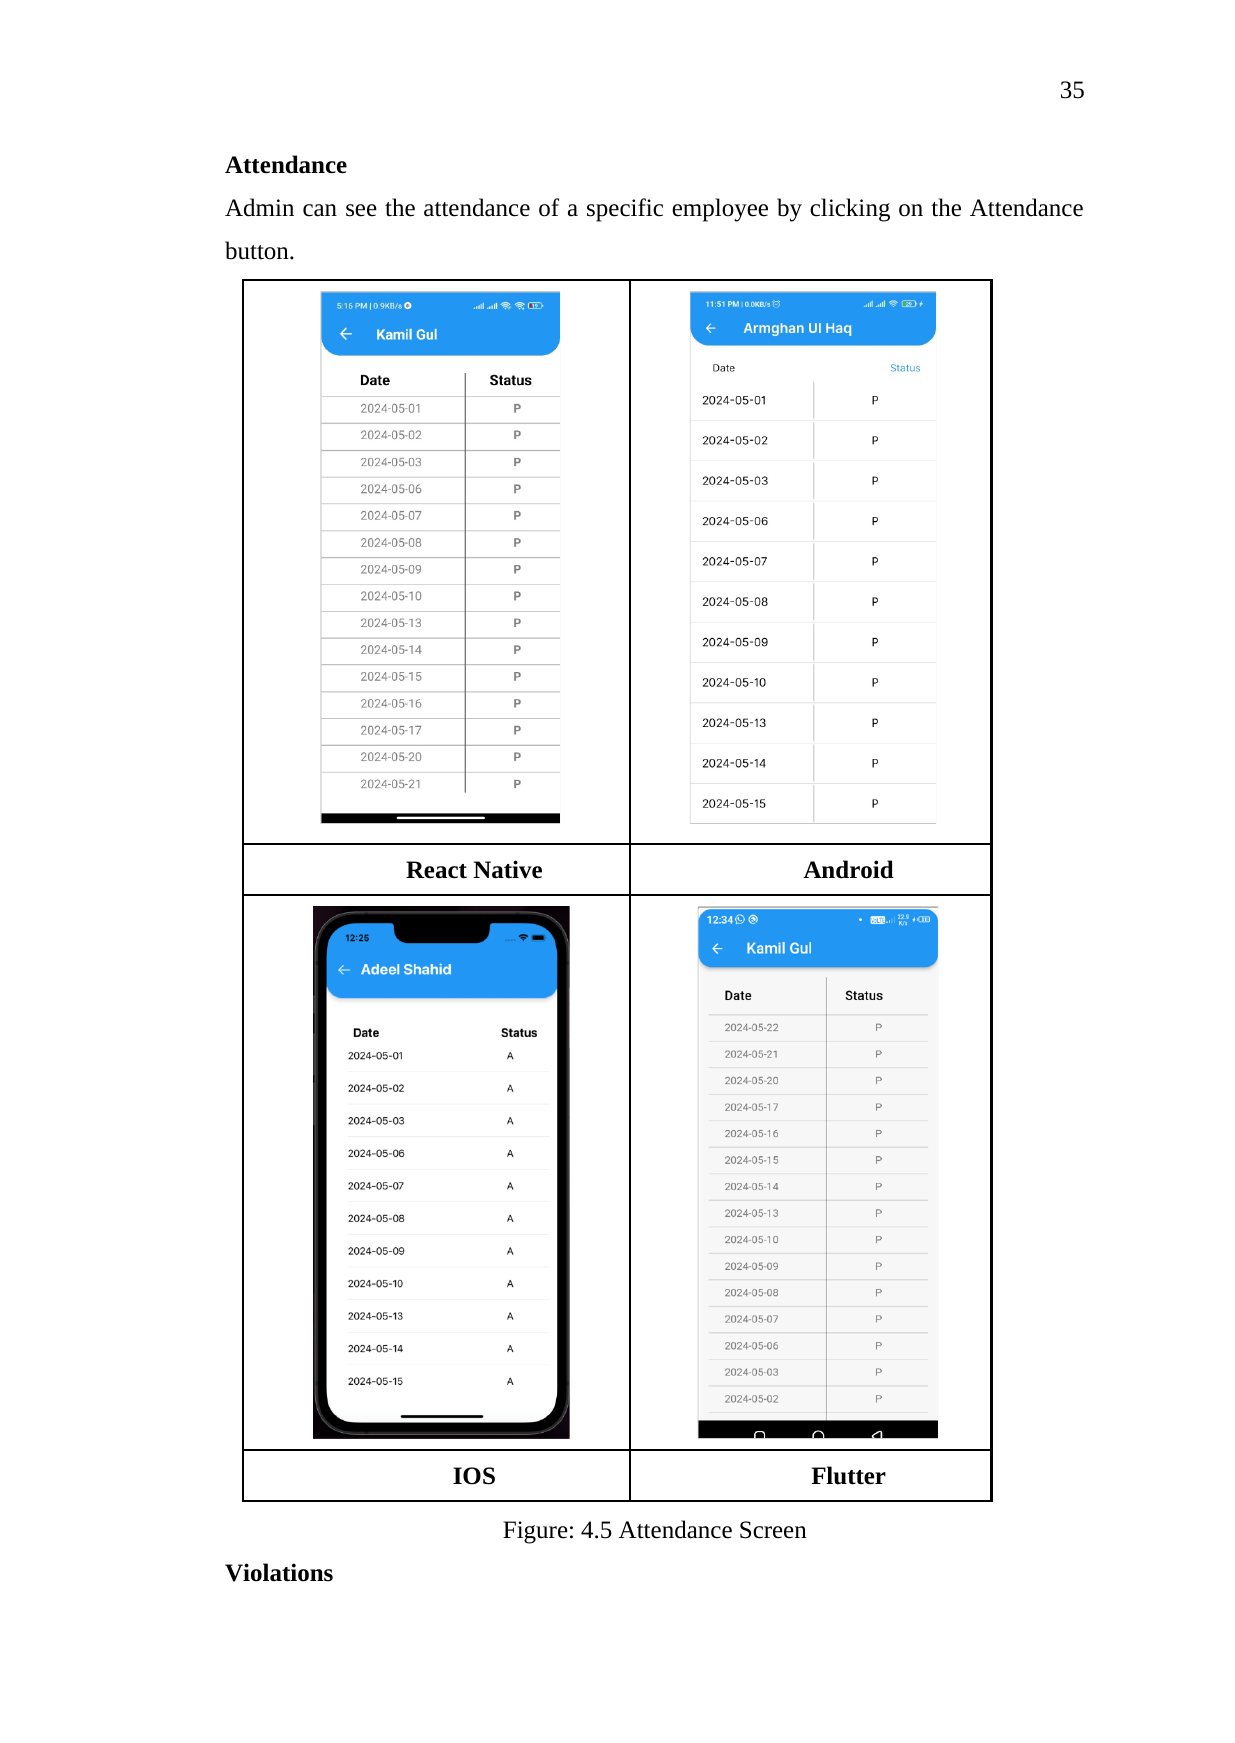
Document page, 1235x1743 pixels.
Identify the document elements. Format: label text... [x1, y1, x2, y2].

text Violations [225, 1558, 1084, 1587]
text Attendance [225, 150, 1084, 179]
table_cell IOS [244, 1451, 629, 1500]
table_cell Android [631, 845, 990, 894]
table_cell Flutter [631, 1451, 990, 1500]
picture [689, 291, 937, 824]
text Figure: 4.5 Attendance Screen [225, 1515, 1084, 1543]
table_cell [631, 896, 990, 1448]
text Admin can see the attendance of a specific employee by clicking on the Attendance button. [225, 193, 1084, 265]
table_cell [244, 896, 629, 1448]
table_header [244, 281, 629, 842]
table_header [631, 281, 990, 842]
picture [697, 906, 939, 1439]
picture [313, 906, 570, 1439]
table_cell React Native [244, 845, 629, 894]
picture [320, 291, 561, 824]
